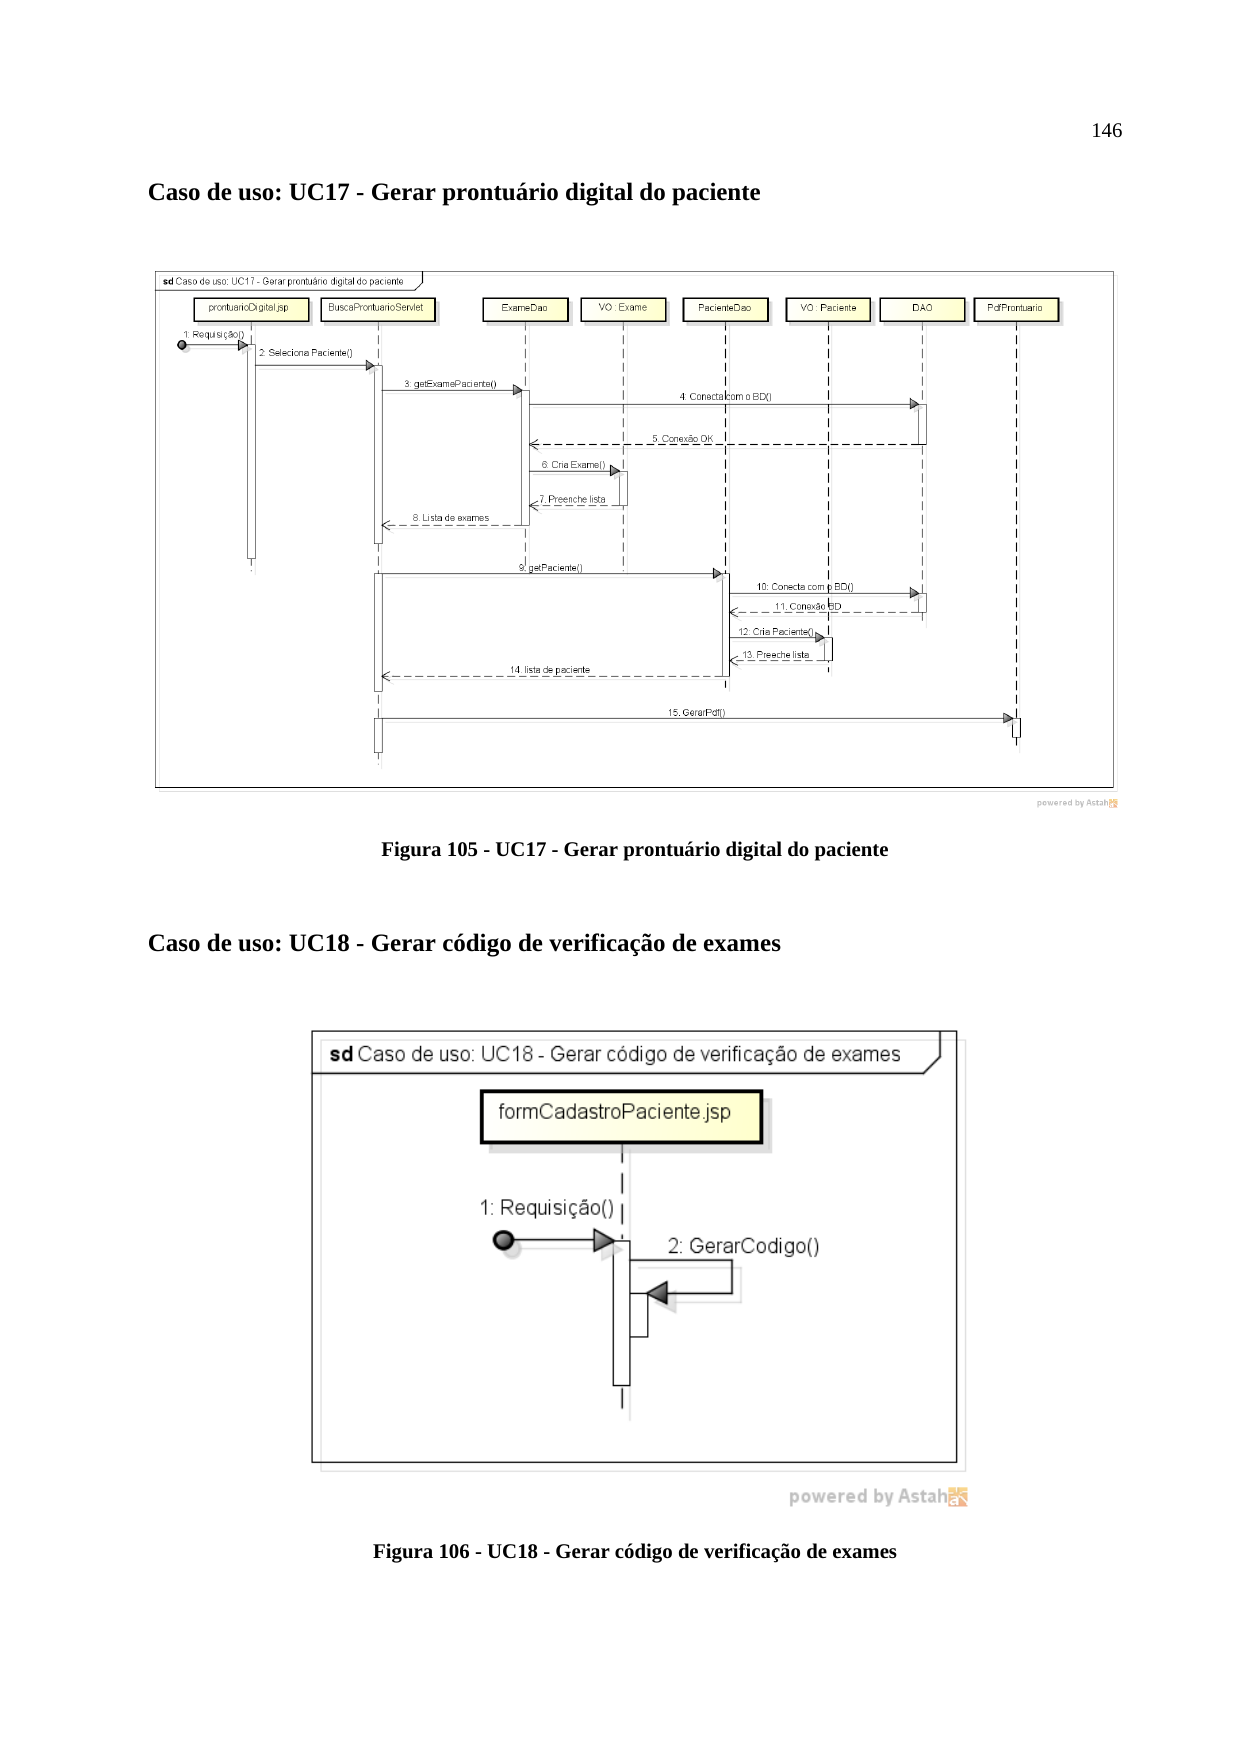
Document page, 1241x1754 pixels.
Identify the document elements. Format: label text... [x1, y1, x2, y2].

picture [147, 263, 1120, 810]
text Caso de uso: UC17 - Gerar prontuário digital do paciente [148, 177, 1122, 206]
picture [296, 1014, 974, 1513]
text Caso de uso: UC18 - Gerar código de verificação de exames [148, 928, 1122, 957]
